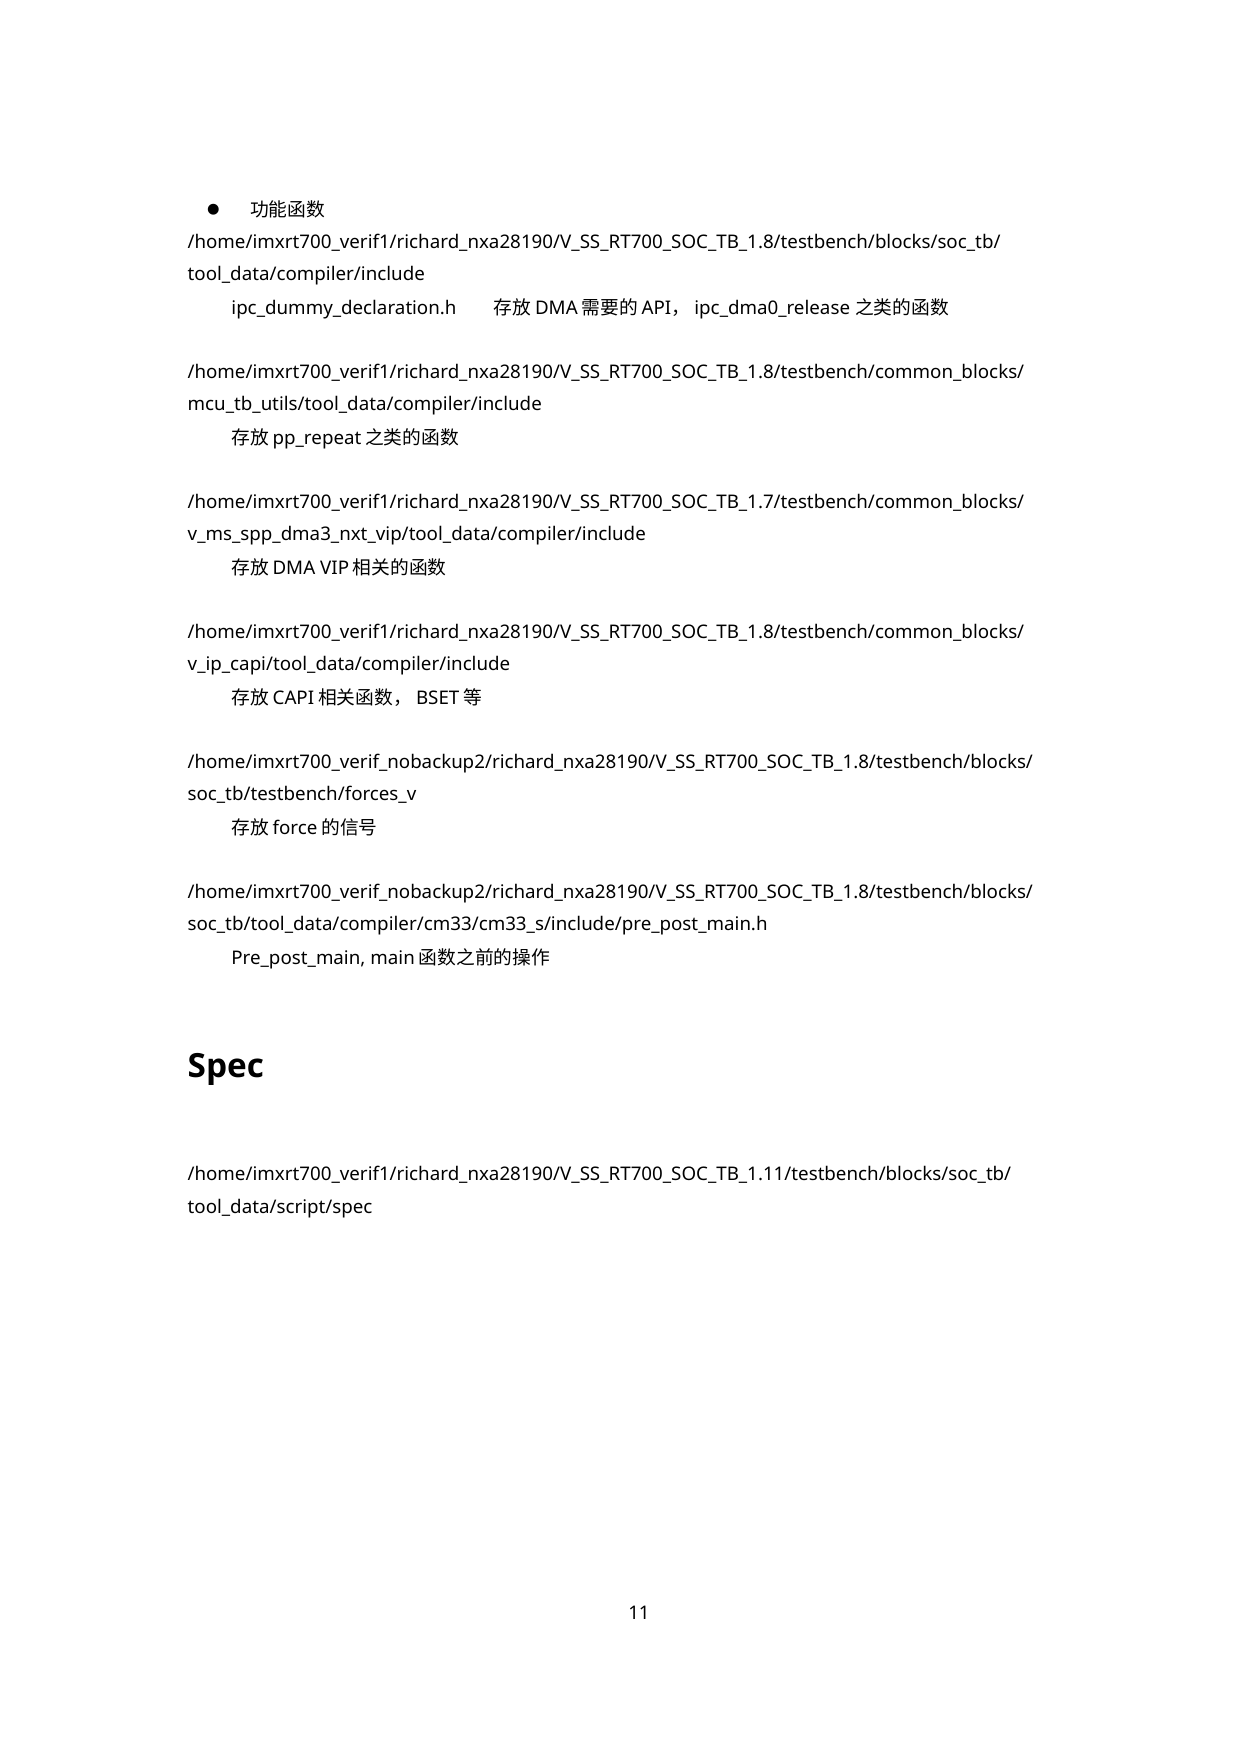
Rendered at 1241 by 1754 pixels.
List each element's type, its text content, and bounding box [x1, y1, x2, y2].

text 存放DMA VIP相关的函数 [187, 550, 1053, 582]
text /home/imxrt700_verif1/richard_nxa28190/V_SS_RT700_SOC_TB_1.7/testbench/common_blocks/v_ms_spp_dma3_nxt_vip/tool_data/compiler/include [187, 485, 1053, 550]
text ipc_dummy_declaration.h 存放DMA需要的API， ipc_dma0_release 之类的函数 [231, 290, 1053, 322]
text 存放pp_repeat之类的函数 [187, 420, 1053, 452]
text /home/imxrt700_verif1/richard_nxa28190/V_SS_RT700_SOC_TB_1.8/testbench/common_blocks/mcu_tb_utils/tool_data/compiler/include [187, 355, 1053, 420]
text /home/imxrt700_verif1/richard_nxa28190/V_SS_RT700_SOC_TB_1.11/testbench/blocks/soc_tb/tool_data/script/spec [187, 1157, 1053, 1222]
text /home/imxrt700_verif_nobackup2/richard_nxa28190/V_SS_RT700_SOC_TB_1.8/testbench/blocks/soc_tb/testbench/forces_v [187, 745, 1053, 810]
text /home/imxrt700_verif1/richard_nxa28190/V_SS_RT700_SOC_TB_1.8/testbench/blocks/soc_tb/tool_data/compiler/include [187, 225, 1053, 290]
text 存放CAPI相关函数， BSET等 [187, 680, 1053, 712]
list 功能函数 [206, 192, 1053, 225]
text /home/imxrt700_verif_nobackup2/richard_nxa28190/V_SS_RT700_SOC_TB_1.8/testbench/blocks/soc_tb/tool_data/compiler/cm33/cm33_s/include/pre_post_main.h [187, 875, 1053, 940]
text Pre_post_main, main函数之前的操作 [187, 940, 1053, 972]
subtitle Spec [187, 1032, 1053, 1097]
text /home/imxrt700_verif1/richard_nxa28190/V_SS_RT700_SOC_TB_1.8/testbench/common_blocks/v_ip_capi/tool_data/compiler/include [187, 615, 1053, 680]
text 存放force的信号 [187, 810, 1053, 842]
